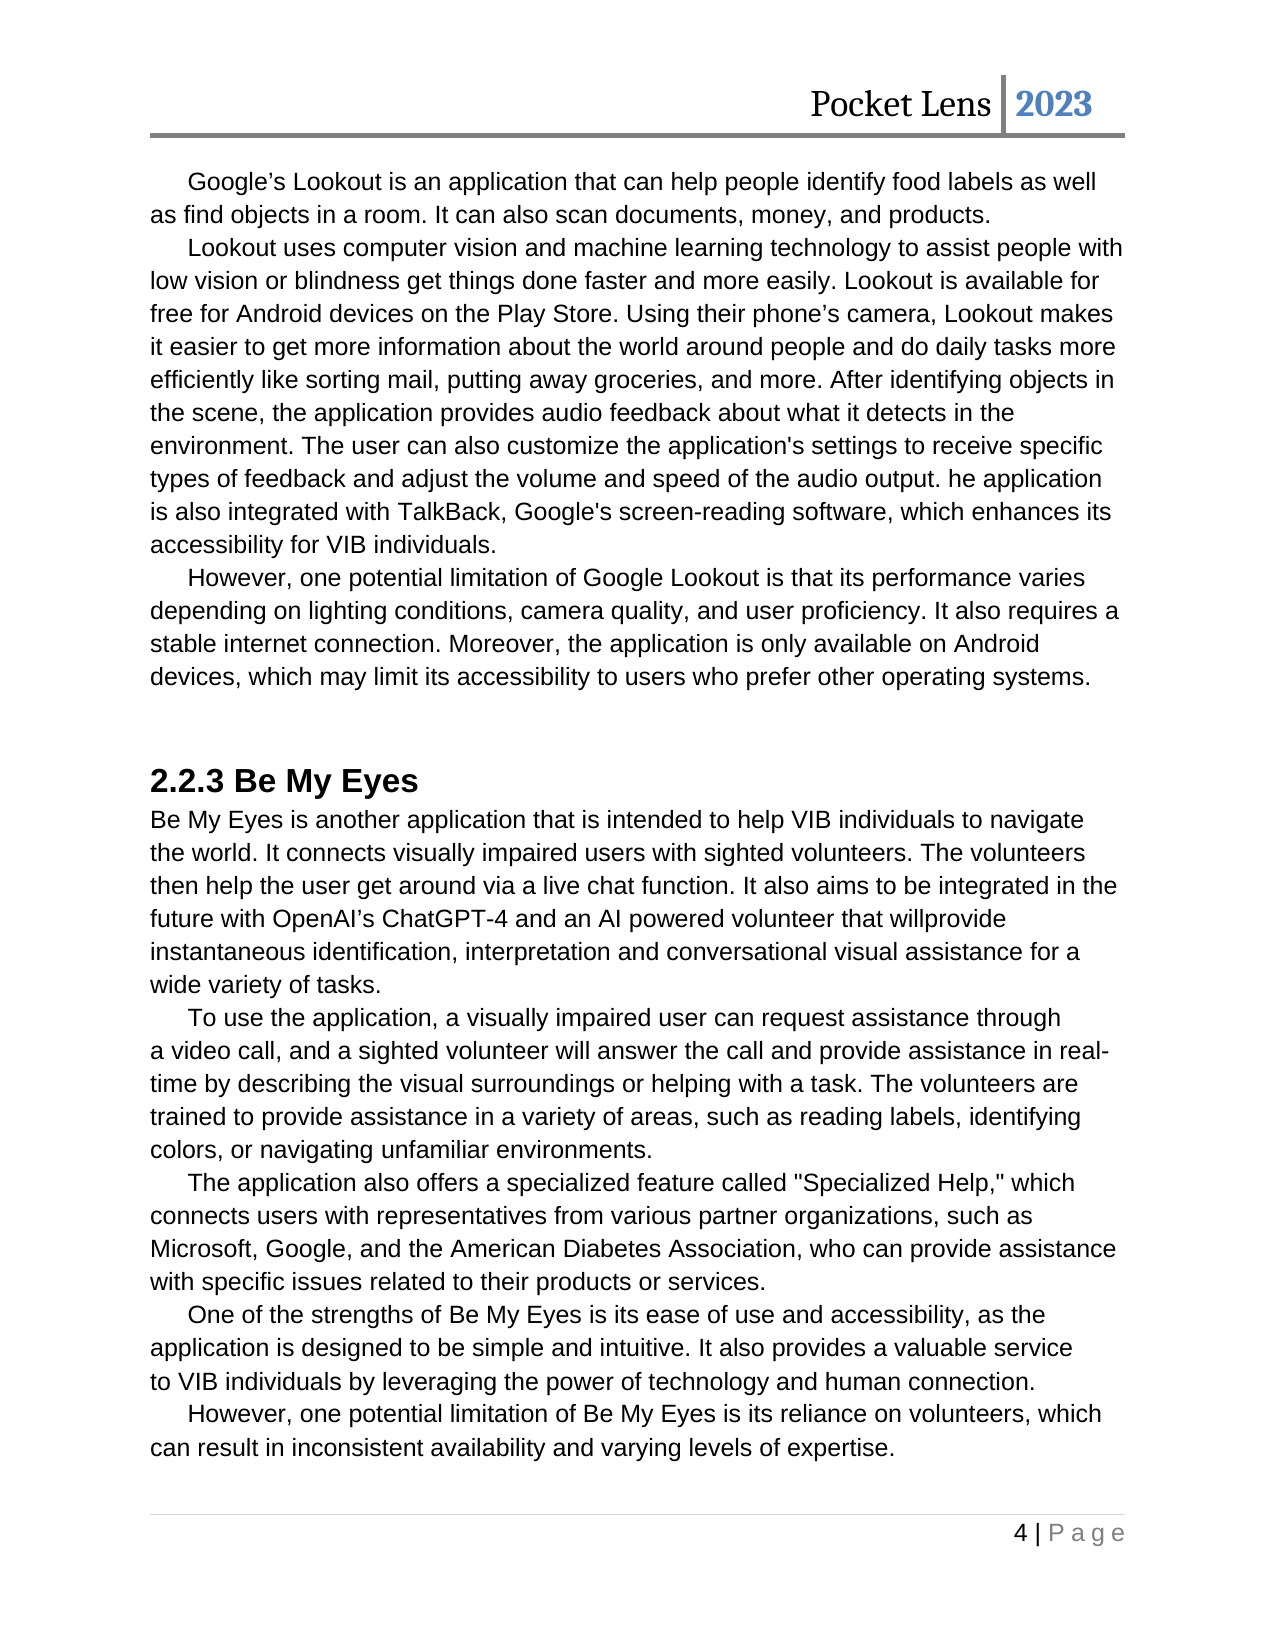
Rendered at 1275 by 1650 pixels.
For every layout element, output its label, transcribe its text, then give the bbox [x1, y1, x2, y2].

text Lookout uses computer vision and machine learning technology to assist people with low vision or blindness get things done faster and more easily. Lookout is available for free for Android devices on the Play Store. Using their phone’s camera, Lookout makes it easier to get more information about the world around people and do daily tasks more efficiently like sorting mail, putting away groceries, and more. After identifying objects in the scene, the application provides audio feedback about what it detects in the environment. The user can also customize the application's settings to receive specific types of feedback and adjust the volume and speed of the audio output. he application is also integrated with TalkBack, Google's screen-reading software, which enhances its accessibility for VIB individuals. [150, 233, 1125, 558]
text To use the application, a visually impaired user can request assistance through a video call, and a sighted volunteer will answer the call and provide assistance in real-time by describing the visual surroundings or helping with a task. The volunteers are trained to provide assistance in a variety of areas, such as reading labels, identifying colors, or navigating unfamiliar environments. [150, 1003, 1125, 1164]
text The application also offers a specialized feature called "Specialized Help," which connects users with representatives from various partner organizations, such as Microsoft, Google, and the American Diabetes Association, who can provide assistance with specific issues related to their products or services. [150, 1168, 1125, 1296]
text One of the strengths of Be My Eyes is its ease of use and accessibility, as the application is designed to be simple and intuitive. It also provides a valuable service to VIB individuals by leveraging the power of technology and human connection. [150, 1300, 1125, 1395]
subtitle Be My Eyes [150, 761, 1125, 799]
text However, one potential limitation of Be My Eyes is its reliance on volunteers, which can result in inconsistent availability and varying levels of expertise. [150, 1399, 1125, 1461]
text However, one potential limitation of Google Lookout is that its performance varies depending on lighting conditions, camera quality, and user proficiency. It also requires a stable internet connection. Moreover, the application is only available on Android devices, which may limit its accessibility to users who prefer other operating systems. [150, 563, 1125, 691]
text Google’s Lookout is an application that can help people identify food labels as well as find objects in a room. It can also scan documents, money, and products. [150, 167, 1125, 228]
text Be My Eyes is another application that is intended to help VIB individuals to navigate the world. It connects visually impaired users with sighted volunteers. The volunteers then help the user get around via a live chat function. It also aims to be integrated in the future with OpenAI’s ChatGPT-4 and an AI powered volunteer that willprovide instantaneous identification, interpretation and conversational visual assistance for a wide variety of tasks. [150, 805, 1125, 999]
